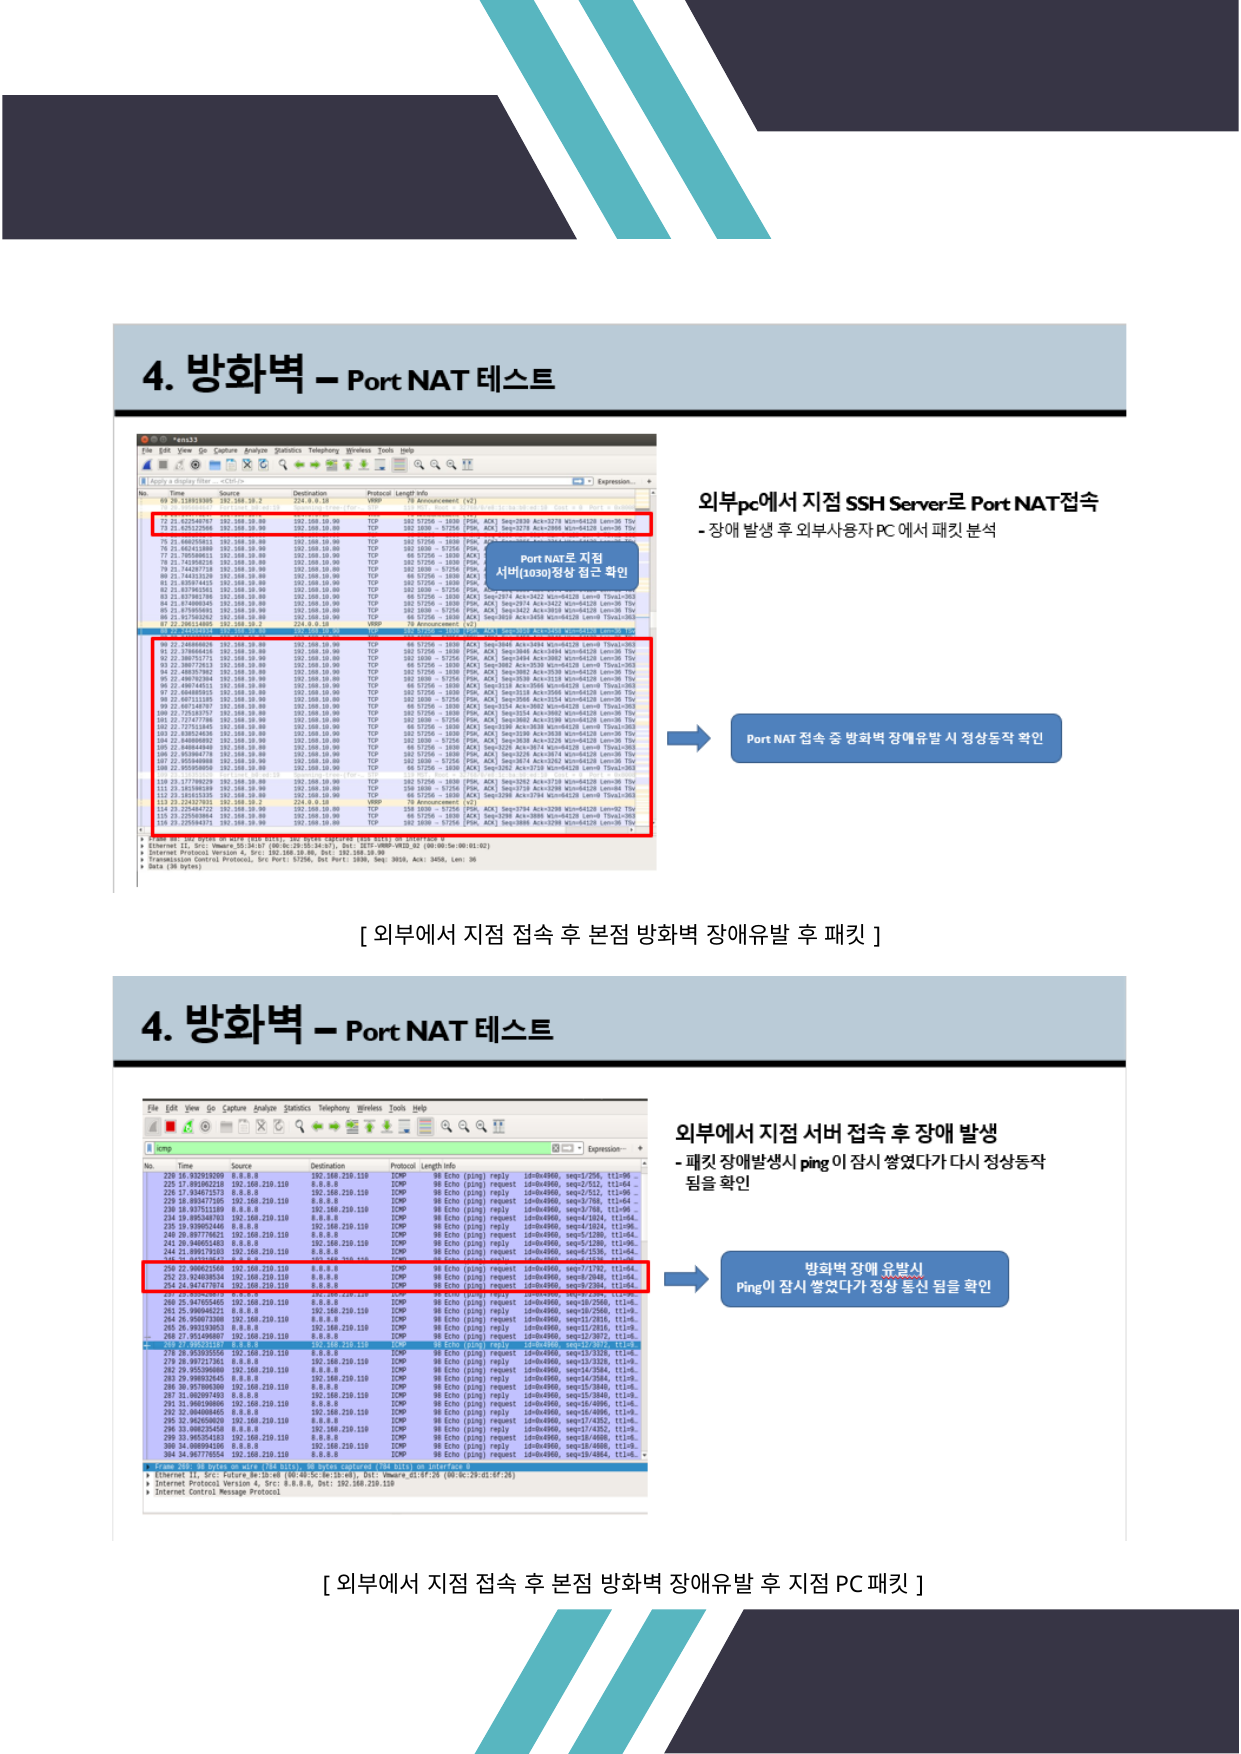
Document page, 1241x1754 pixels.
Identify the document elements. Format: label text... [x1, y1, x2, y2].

text [ 외부에서 지점 접속 후 본점 방화벽 장애유발 후 지점PC패킷 ] [112, 1566, 1128, 1599]
text [ 외부에서 지점 접속 후 본점 방화벽 장애유발 후 패킷 ] [112, 917, 1128, 951]
picture [112, 976, 1127, 1541]
picture [112, 323, 1127, 893]
